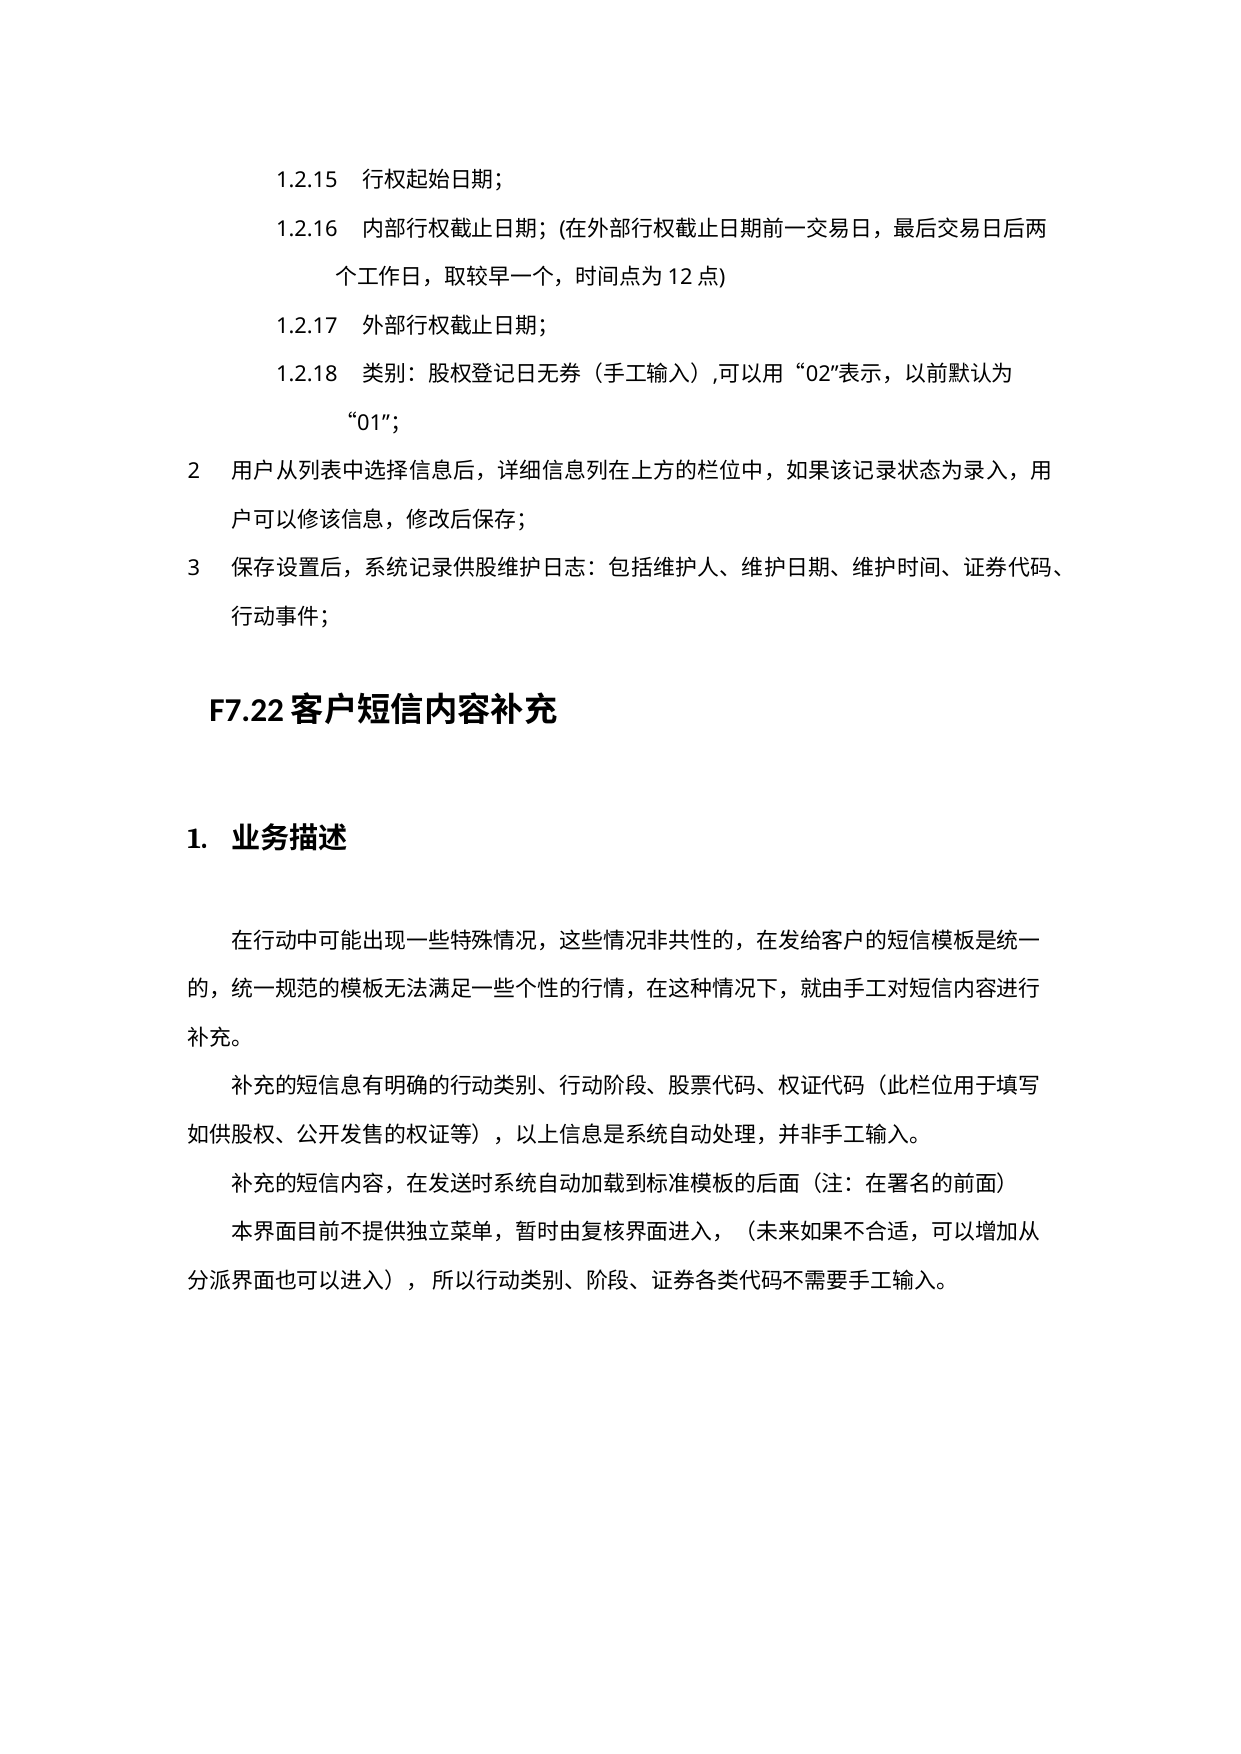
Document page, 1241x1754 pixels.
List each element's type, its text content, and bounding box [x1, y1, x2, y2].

text 补充的短信息有明确的行动类别、行动阶段、股票代码、权证代码（此栏位用于填写如供股权、公开发售的权证等），以上信息是系统自动处理，并非手工输入。 [187, 1068, 1053, 1149]
text 本界面目前不提供独立菜单，暂时由复核界面进入，（未来如果不合适，可以增加从分派界面也可以进入）， 所以行动类别、阶段、证券各类代码不需要手工输入。 [187, 1213, 1053, 1295]
list 保存设置后，系统记录供股维护日志：包括维护人、维护日期、维护时间、证券代码、行动事件； [187, 550, 1053, 631]
text 在行动中可能出现一些特殊情况，这些情况非共性的，在发给客户的短信模板是统一的，统一规范的模板无法满足一些个性的行情，在这种情况下，就由手工对短信内容进行补充。 [187, 922, 1053, 1052]
list 行权起始日期； [276, 162, 1053, 194]
list 内部行权截止日期；(在外部行权截止日期前一交易日，最后交易日后两个工作日，取较早一个，时间点为12点) [276, 210, 1053, 292]
subtitle F7.22客户短信内容补充 [209, 674, 1053, 739]
list 用户从列表中选择信息后，详细信息列在上方的栏位中，如果该记录状态为录入，用户可以修该信息，修改后保存； [187, 453, 1053, 534]
subtitle 业务描述 [187, 803, 1053, 868]
text 补充的短信内容，在发送时系统自动加载到标准模板的后面（注：在署名的前面） [187, 1165, 1053, 1198]
list 类别：股权登记日无券（手工输入）,可以用“02”表示，以前默认为“01”； [276, 356, 1053, 437]
list 外部行权截止日期； [276, 307, 1053, 340]
